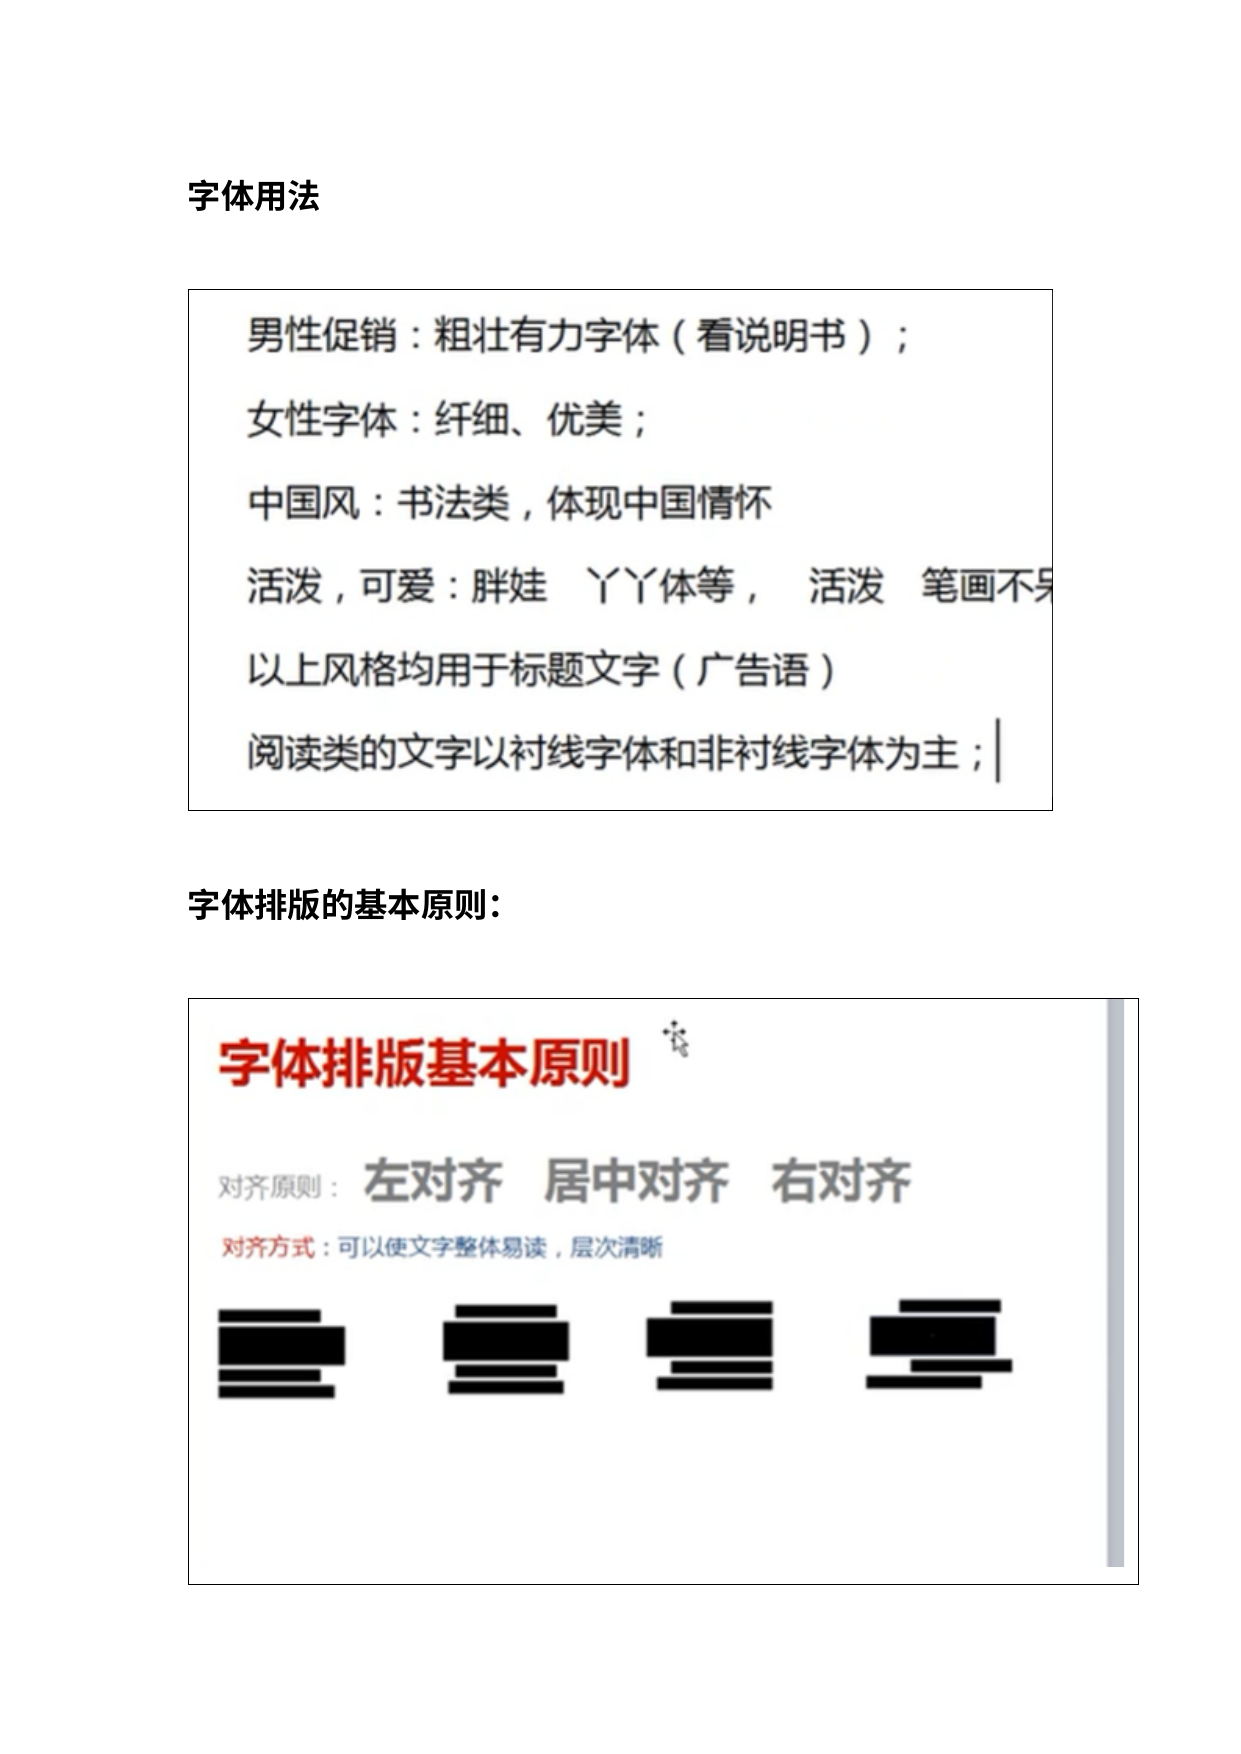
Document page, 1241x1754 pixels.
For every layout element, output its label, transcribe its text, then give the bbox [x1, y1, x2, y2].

subtitle 字体用法 [187, 162, 1053, 227]
table_header [189, 999, 1138, 1584]
table_header [189, 290, 1052, 810]
picture [199, 999, 1125, 1567]
picture [199, 290, 1053, 797]
subtitle 字体排版的基本原则： [187, 871, 1053, 936]
